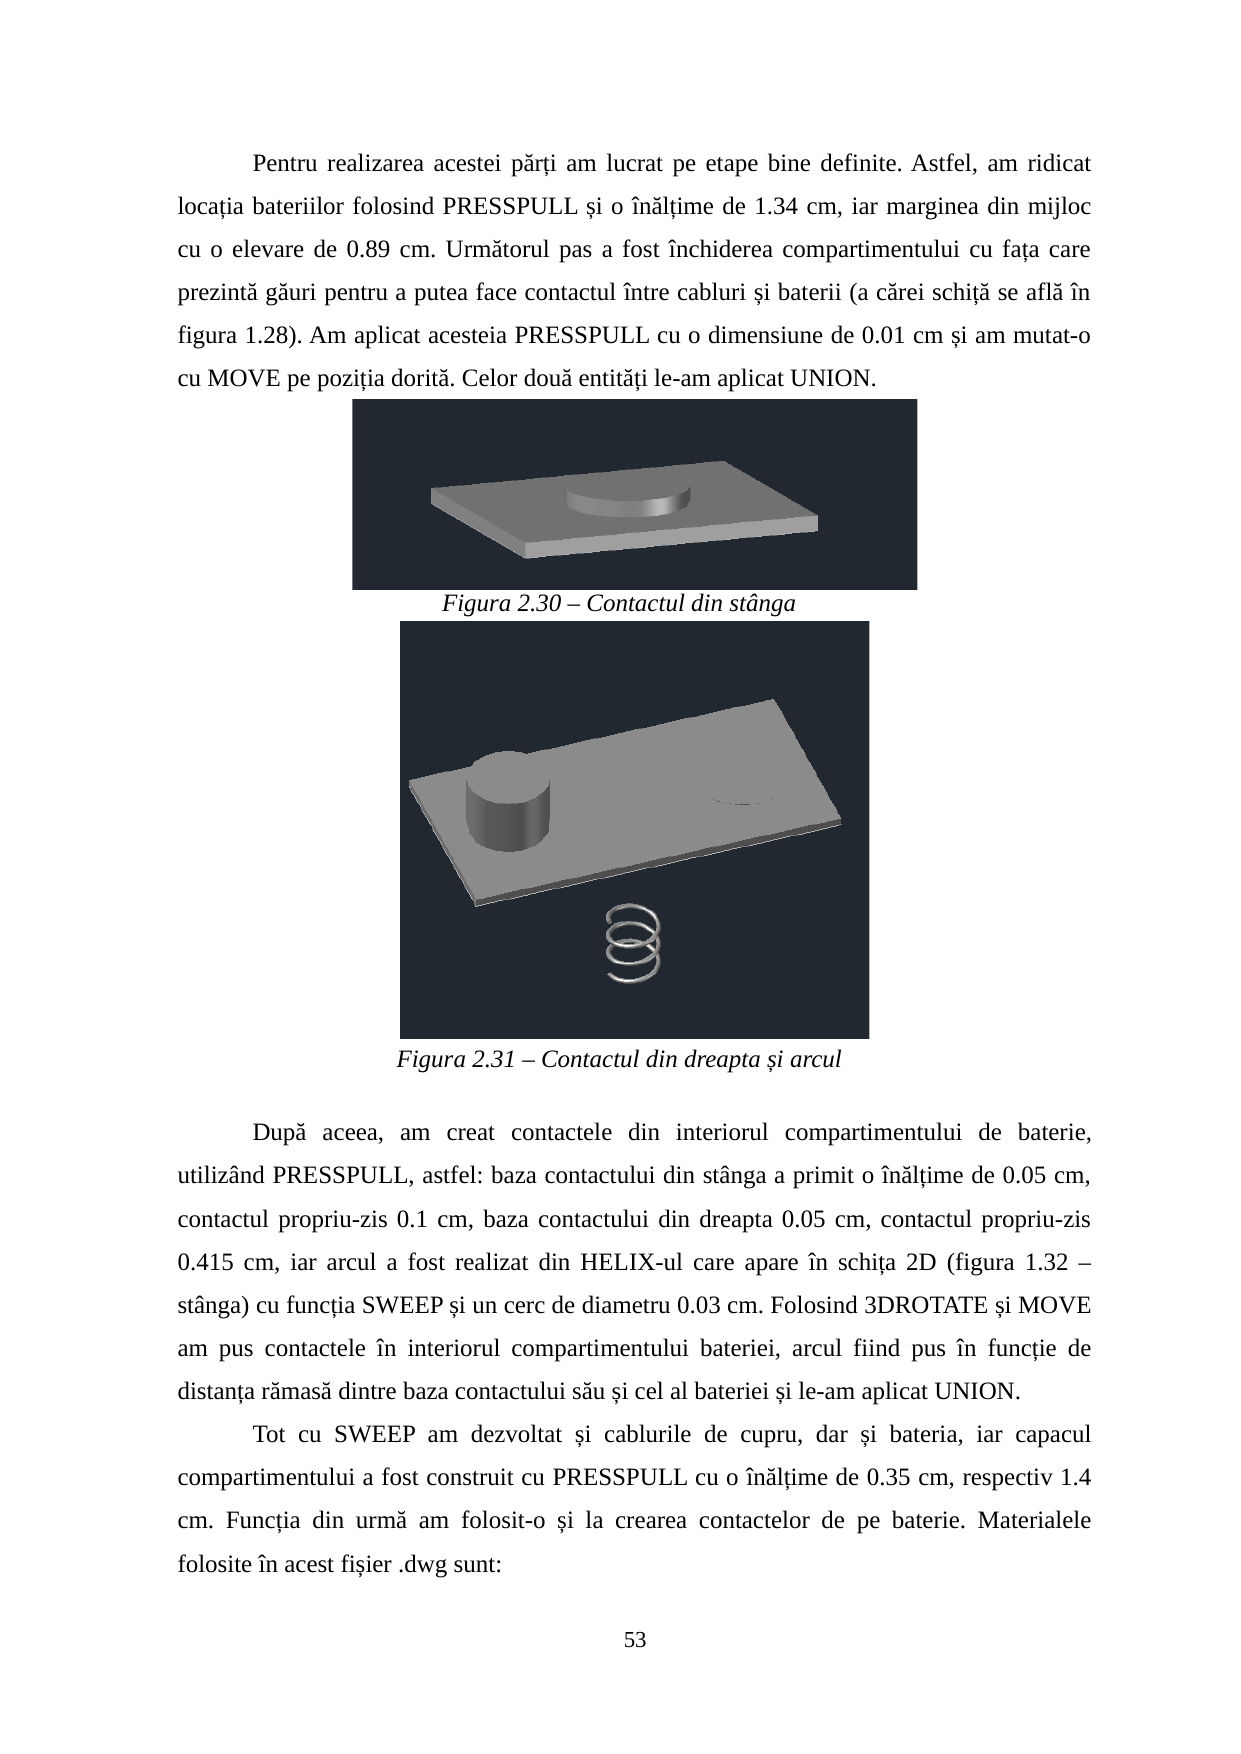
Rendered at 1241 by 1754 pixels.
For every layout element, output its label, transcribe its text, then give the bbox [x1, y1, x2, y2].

text După aceea, am creat contactele din interiorul compartimentului de baterie, utilizând PRESSPULL, astfel: baza contactului din stânga a primit o înălțime de 0.05 cm, contactul propriu-zis 0.1 cm, baza contactului din dreapta 0.05 cm, contactul propriu-zis 0.415 cm, iar arcul a fost realizat din HELIX-ul care apare în schița 2D (figura 1.32 – stânga) cu funcția SWEEP și un cerc de diametru 0.03 cm. Folosind 3DROTATE și MOVE am pus contactele în interiorul compartimentului bateriei, arcul fiind pus în funcție de distanța rămasă dintre baza contactului său și cel al bateriei și le-am aplicat UNION. [177, 1117, 1092, 1405]
text Tot cu SWEEP am dezvoltat și cablurile de cupru, dar și bateria, iar capacul compartimentului a fost construit cu PRESSPULL cu o înălțime de 0.35 cm, respectiv 1.4 cm. Funcția din urmă am folosit-o și la crearea contactelor de pe baterie. Materialele folosite în acest fișier .dwg sunt: [177, 1419, 1092, 1577]
picture [352, 399, 918, 590]
text Pentru realizarea acestei părți am lucrat pe etape bine definite. Astfel, am ridicat locația bateriilor folosind PRESSPULL și o înălțime de 1.34 cm, iar marginea din mijloc cu o elevare de 0.89 cm. Următorul pas a fost închiderea compartimentului cu fața care prezintă găuri pentru a putea face contactul între cabluri și baterii (a cărei schiță se află în figura 1.28). Am aplicat acesteia PRESSPULL cu o dimensiune de 0.01 cm și am mutat-o cu MOVE pe poziția dorită. Celor două entități le-am aplicat UNION. [177, 148, 1092, 392]
picture [400, 621, 870, 1039]
